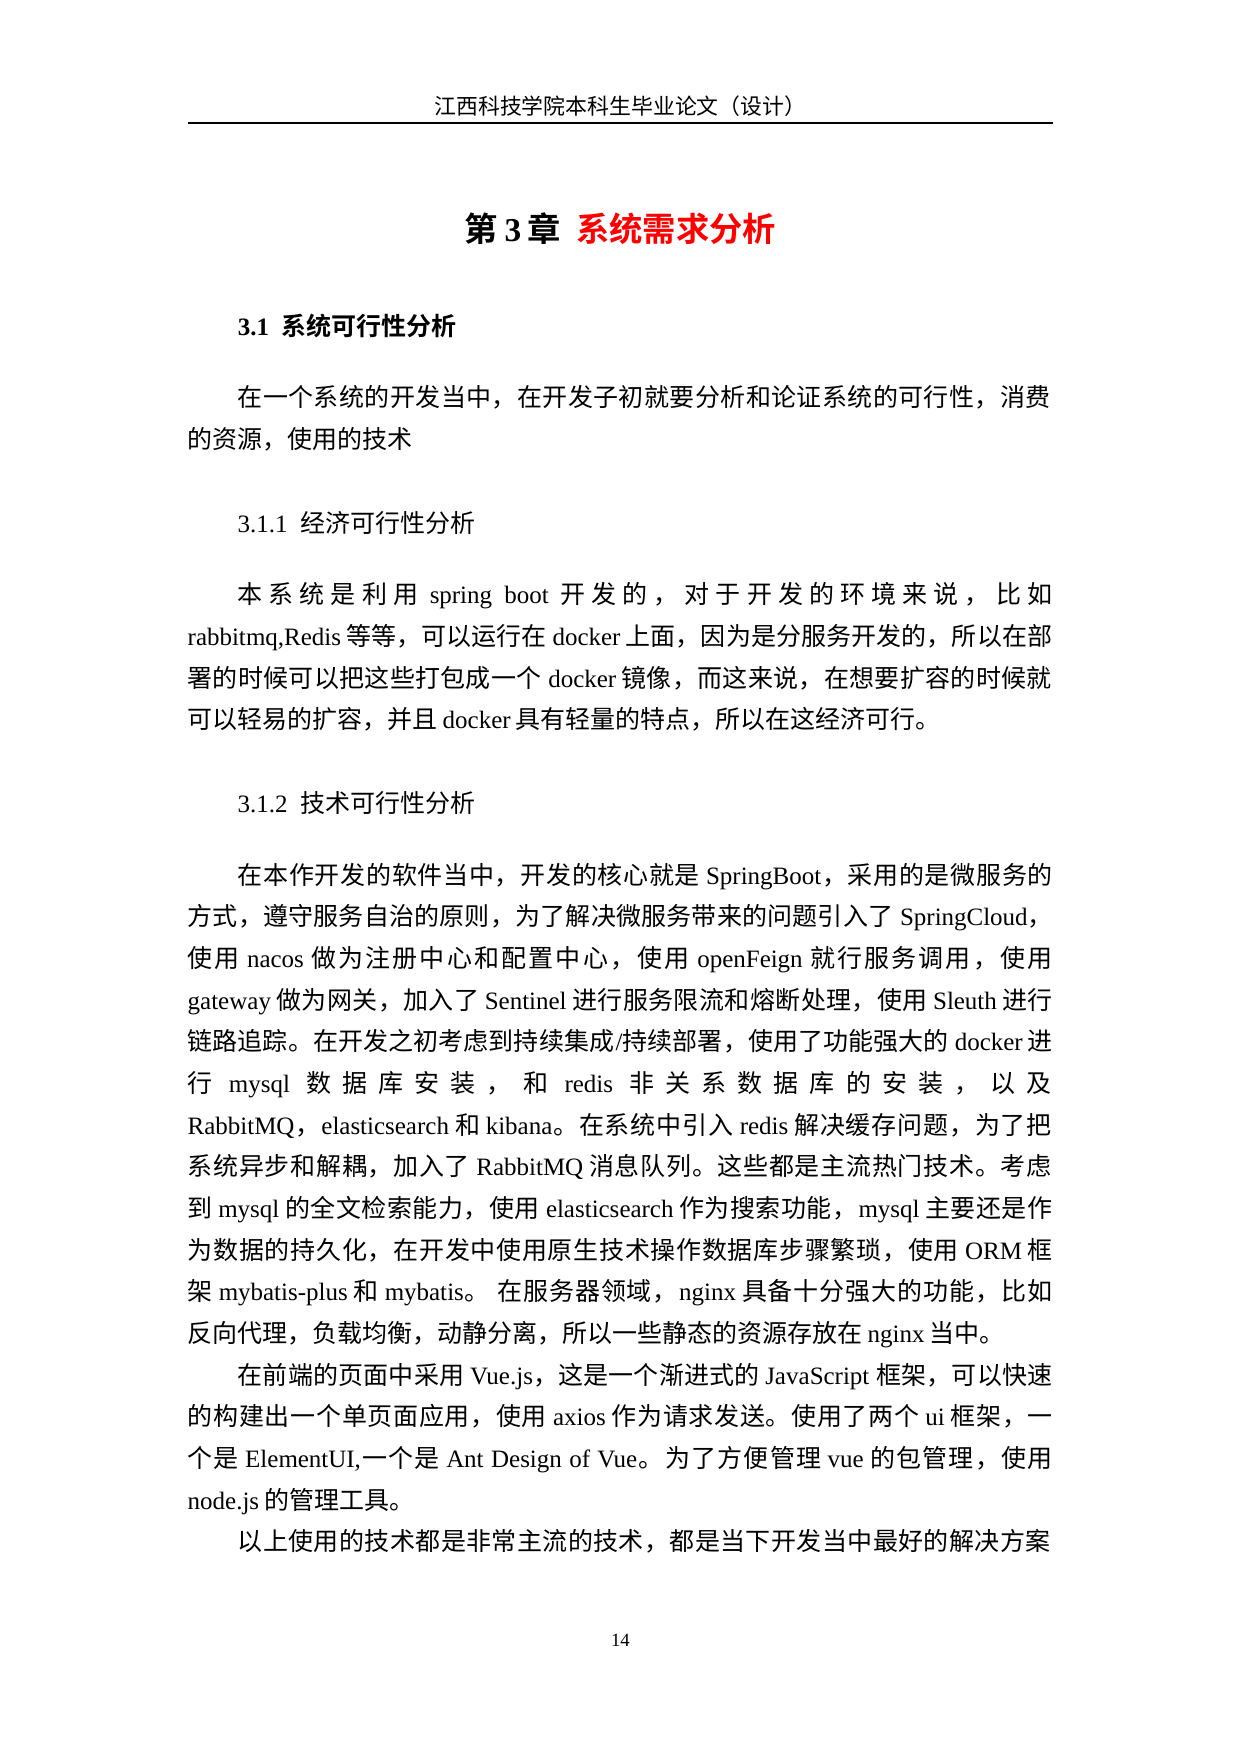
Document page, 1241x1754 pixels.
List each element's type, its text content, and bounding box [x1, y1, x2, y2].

subtitle 3.1.1 经济可行性分析 [187, 489, 1053, 554]
text 在一个系统的开发当中，在开发子初就要分析和论证系统的可行性，消费的资源，使用的技术 [187, 373, 1053, 457]
text 在前端的页面中采用Vue.js，这是一个渐进式的JavaScript 框架，可以快速的构建出一个单页面应用，使用axios作为请求发送。使用了两个ui框架，一个是ElementUI,一个是Ant Design of Vue。为了方便管理vue的包管理，使用node.js的管理工具。 [187, 1351, 1053, 1517]
text 在本作开发的软件当中，开发的核心就是SpringBoot，采用的是微服务的方式，遵守服务自治的原则，为了解决微服务带来的问题引入了SpringCloud，使用nacos做为注册中心和配置中心，使用openFeign就行服务调用，使用gateway做为网关，加入了Sentinel进行服务限流和熔断处理，使用Sleuth进行链路追踪。在开发之初考虑到持续集成/持续部署，使用了功能强大的docker进行mysql数据库安装，和redis非关系数据库的安装，以及RabbitMQ，elasticsearch和kibana。在系统中引入redis解决缓存问题，为了把系统异步和解耦，加入了RabbitMQ消息队列。这些都是主流热门技术。考虑到mysql的全文检索能力，使用elasticsearch作为搜索功能，mysql主要还是作为数据的持久化，在开发中使用原生技术操作数据库步骤繁琐，使用ORM框架mybatis-plus和mybatis。 在服务器领域，nginx具备十分强大的功能，比如反向代理，负载均衡，动静分离，所以一些静态的资源存放在nginx当中。 [187, 851, 1053, 1351]
text 本系统是利用spring boot开发的，对于开发的环境来说，比如rabbitmq,Redis等等，可以运行在docker上面，因为是分服务开发的，所以在部署的时候可以把这些打包成一个docker镜像，而这来说，在想要扩容的时候就可以轻易的扩容，并且docker具有轻量的特点，所以在这经济可行。 [187, 570, 1053, 737]
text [187, 1517, 1053, 1559]
subtitle 3.1 系统可行性分析 [187, 292, 1053, 357]
subtitle 第3章 系统需求分析 [187, 194, 1053, 259]
subtitle 3.1.2 技术可行性分析 [187, 769, 1053, 834]
